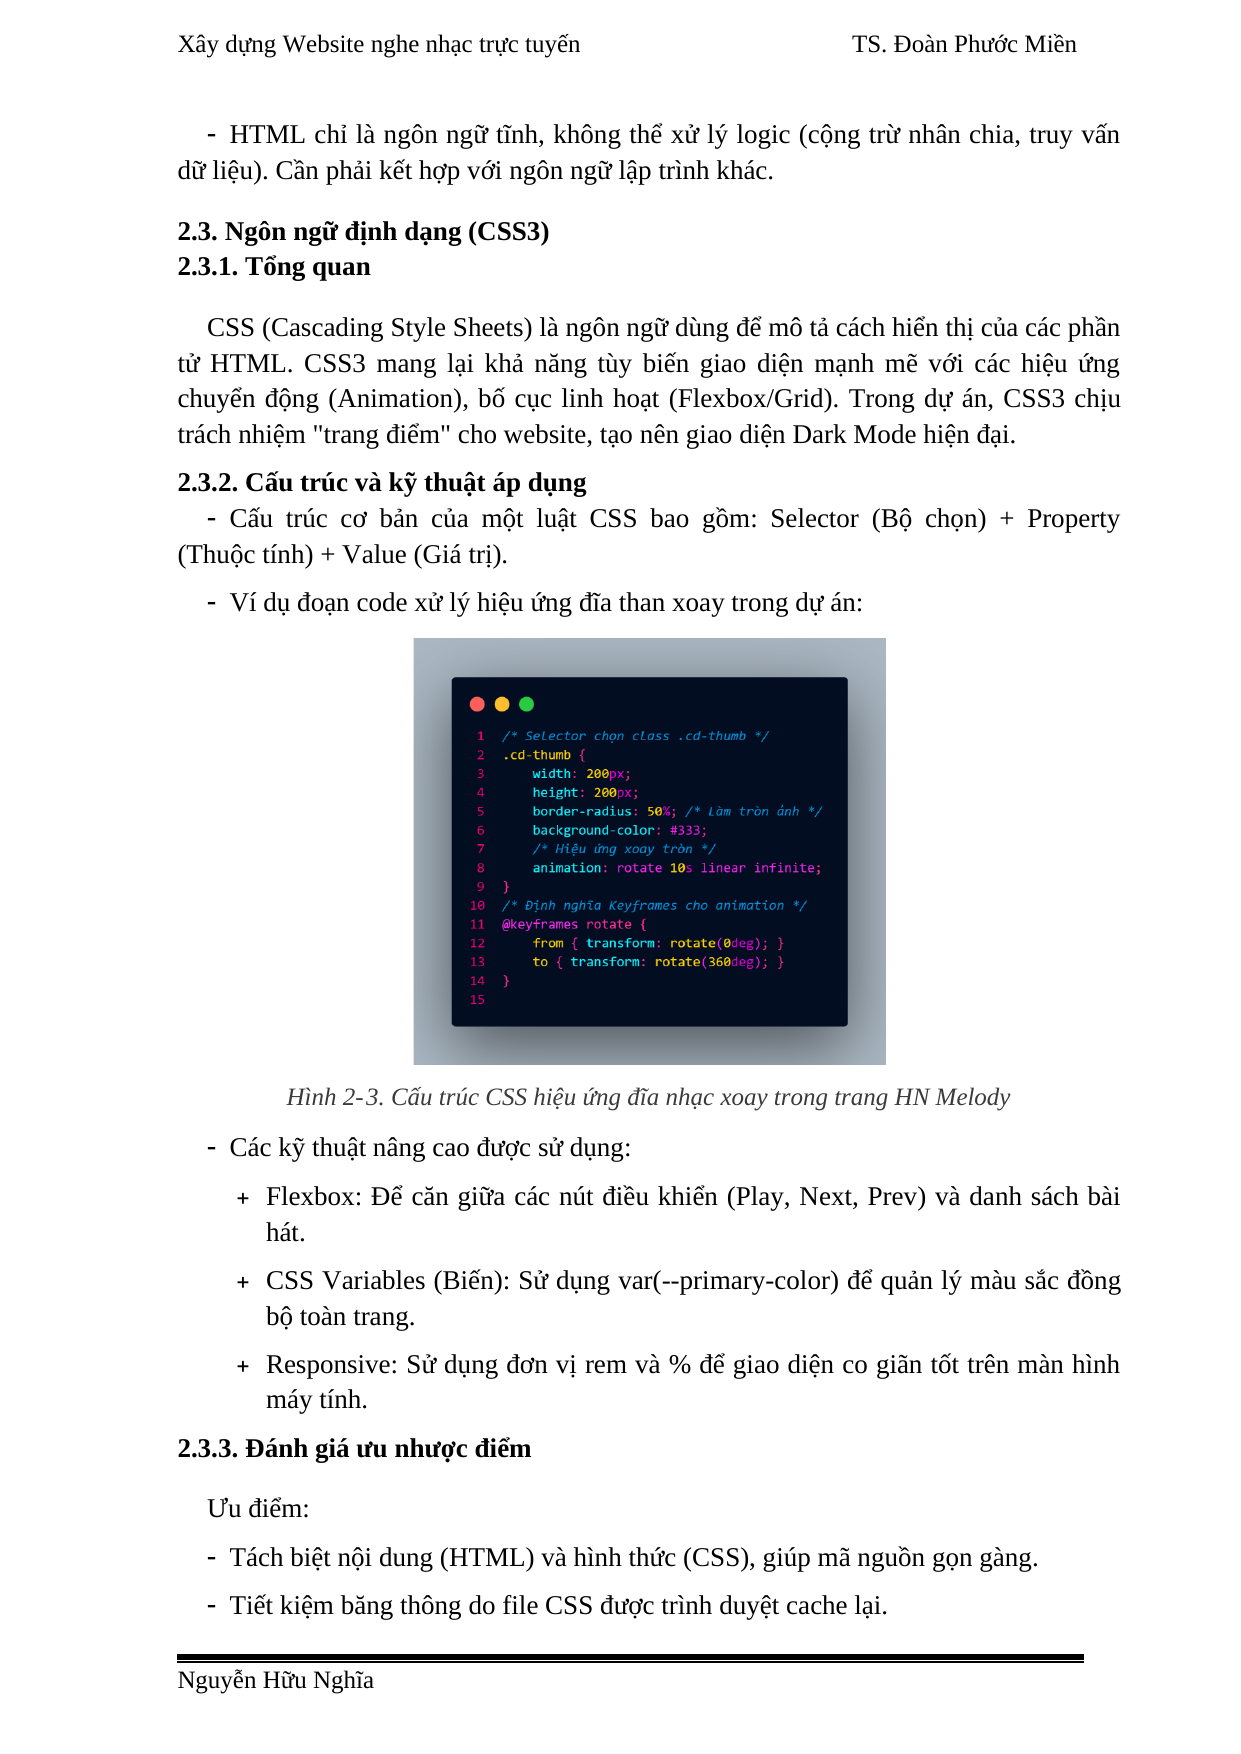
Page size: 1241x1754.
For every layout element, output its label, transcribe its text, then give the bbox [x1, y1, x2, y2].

text Tiết kiệm băng thông do file CSS được trình duyệt cache lại. [177, 1589, 1122, 1620]
text Flexbox: Để căn giữa các nút điều khiển (Play, Next, Prev) và danh sách bài hát. [236, 1180, 1122, 1247]
text HTML chỉ là ngôn ngữ tĩnh, không thể xử lý logic (cộng trừ nhân chia, truy vấn dữ liệu). Cần phải kết hợp với ngôn ngữ lập trình khác. [177, 118, 1122, 185]
subtitle Đánh giá ưu nhược điểm [177, 1432, 1122, 1463]
text Các kỹ thuật nâng cao được sử dụng: [177, 1131, 1122, 1163]
text Ví dụ đoạn code xử lý hiệu ứng đĩa than xoay trong dự án: [177, 586, 1122, 618]
text Responsive: Sử dụng đơn vị rem và % để giao diện co giãn tốt trên màn hình máy tính. [236, 1348, 1122, 1415]
text CSS Variables (Biến): Sử dụng var(--primary-color) để quản lý màu sắc đồng bộ toàn trang. [236, 1264, 1122, 1331]
text Ưu điểm: [177, 1492, 1122, 1524]
text Cấu trúc cơ bản của một luật CSS bao gồm: Selector (Bộ chọn) + Property (Thuộc tính) + Value (Giá trị). [177, 502, 1122, 569]
subtitle Tổng quan [177, 250, 1122, 282]
subtitle Ngôn ngữ định dạng (CSS3) [177, 215, 1122, 246]
picture [413, 638, 886, 1065]
subtitle Cấu trúc và kỹ thuật áp dụng [177, 467, 1122, 498]
text Tách biệt nội dung (HTML) và hình thức (CSS), giúp mã nguồn gọn gàng. [177, 1541, 1122, 1572]
text CSS (Cascading Style Sheets) là ngôn ngữ dùng để mô tả cách hiển thị của các phần tử HTML. CSS3 mang lại khả năng tùy biến giao diện mạnh mẽ với các hiệu ứng chuyển động (Animation), bố cục linh hoạt (Flexbox/Grid). Trong dự án, CSS3 chịu trách nhiệm "trang điểm" cho website, tạo nên giao diện Dark Mode hiện đại. [177, 311, 1122, 449]
